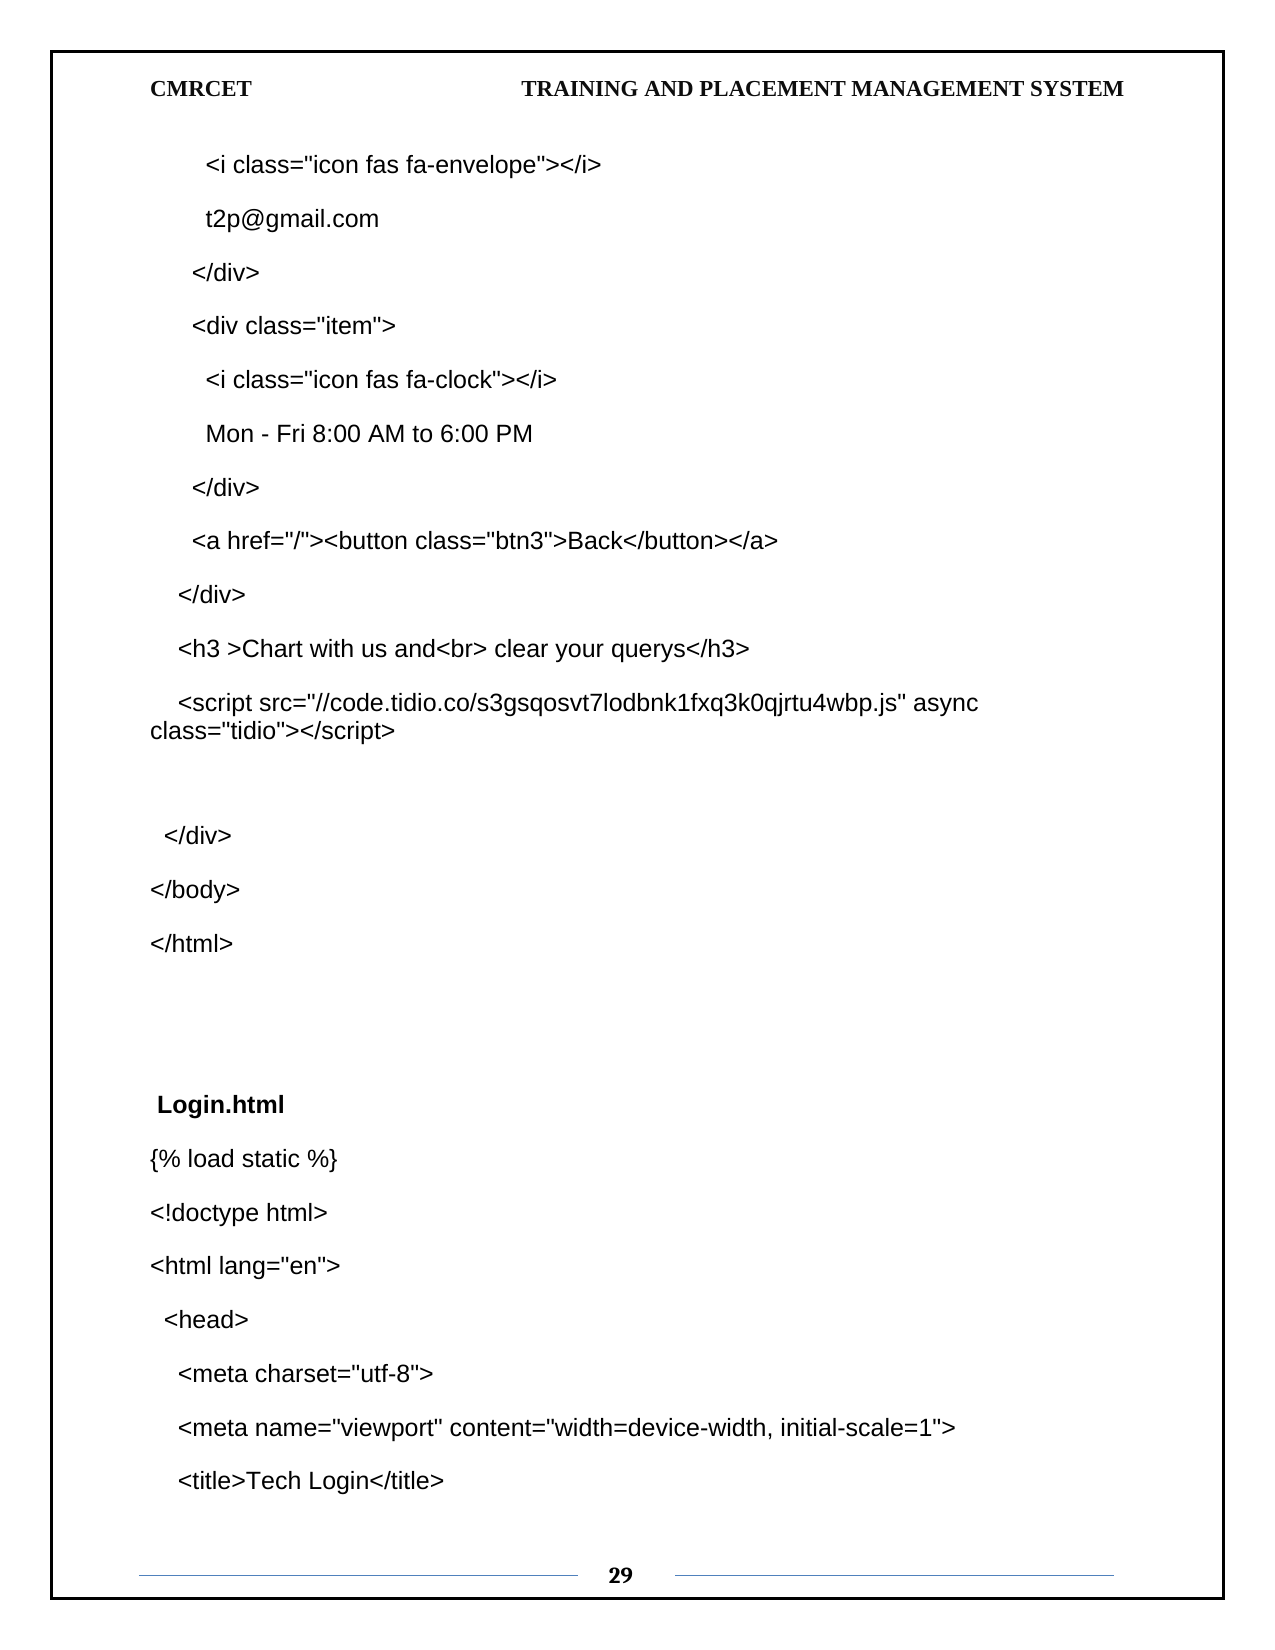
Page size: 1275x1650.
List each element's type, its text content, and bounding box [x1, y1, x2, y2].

text <div class="item"> [150, 311, 1125, 340]
text </div> [150, 472, 1125, 501]
text <title>Tech Login</title> [150, 1466, 1125, 1495]
text <a href="/"><button class="btn3">Back</button></a> [150, 526, 1125, 555]
text {% load static %} [150, 1144, 1125, 1173]
text <head> [150, 1305, 1125, 1334]
text <html lang="en"> [150, 1251, 1125, 1280]
text </div> [150, 821, 1125, 850]
text </html> [150, 929, 1125, 958]
text t2p@gmail.com [150, 204, 1125, 232]
text Login.html [150, 1090, 1125, 1119]
text </div> [150, 257, 1125, 286]
text <h3 >Chart with us and<br> clear your querys</h3> [150, 634, 1125, 662]
text </body> [150, 875, 1125, 904]
text Mon - Fri 8:00 AM to 6:00 PM [150, 419, 1125, 447]
text <i class="icon fas fa-envelope"></i> [150, 150, 1125, 179]
text <script src="//code.tidio.co/s3gsqosvt7lodbnk1fxq3k0qjrtu4wbp.js" async class="tidio"></script> [150, 687, 1125, 745]
text <meta name="viewport" content="width=device-width, initial-scale=1"> [150, 1413, 1125, 1441]
text <!doctype html> [150, 1198, 1125, 1226]
text <meta charset="utf-8"> [150, 1359, 1125, 1388]
text </div> [150, 580, 1125, 609]
text <i class="icon fas fa-clock"></i> [150, 365, 1125, 394]
